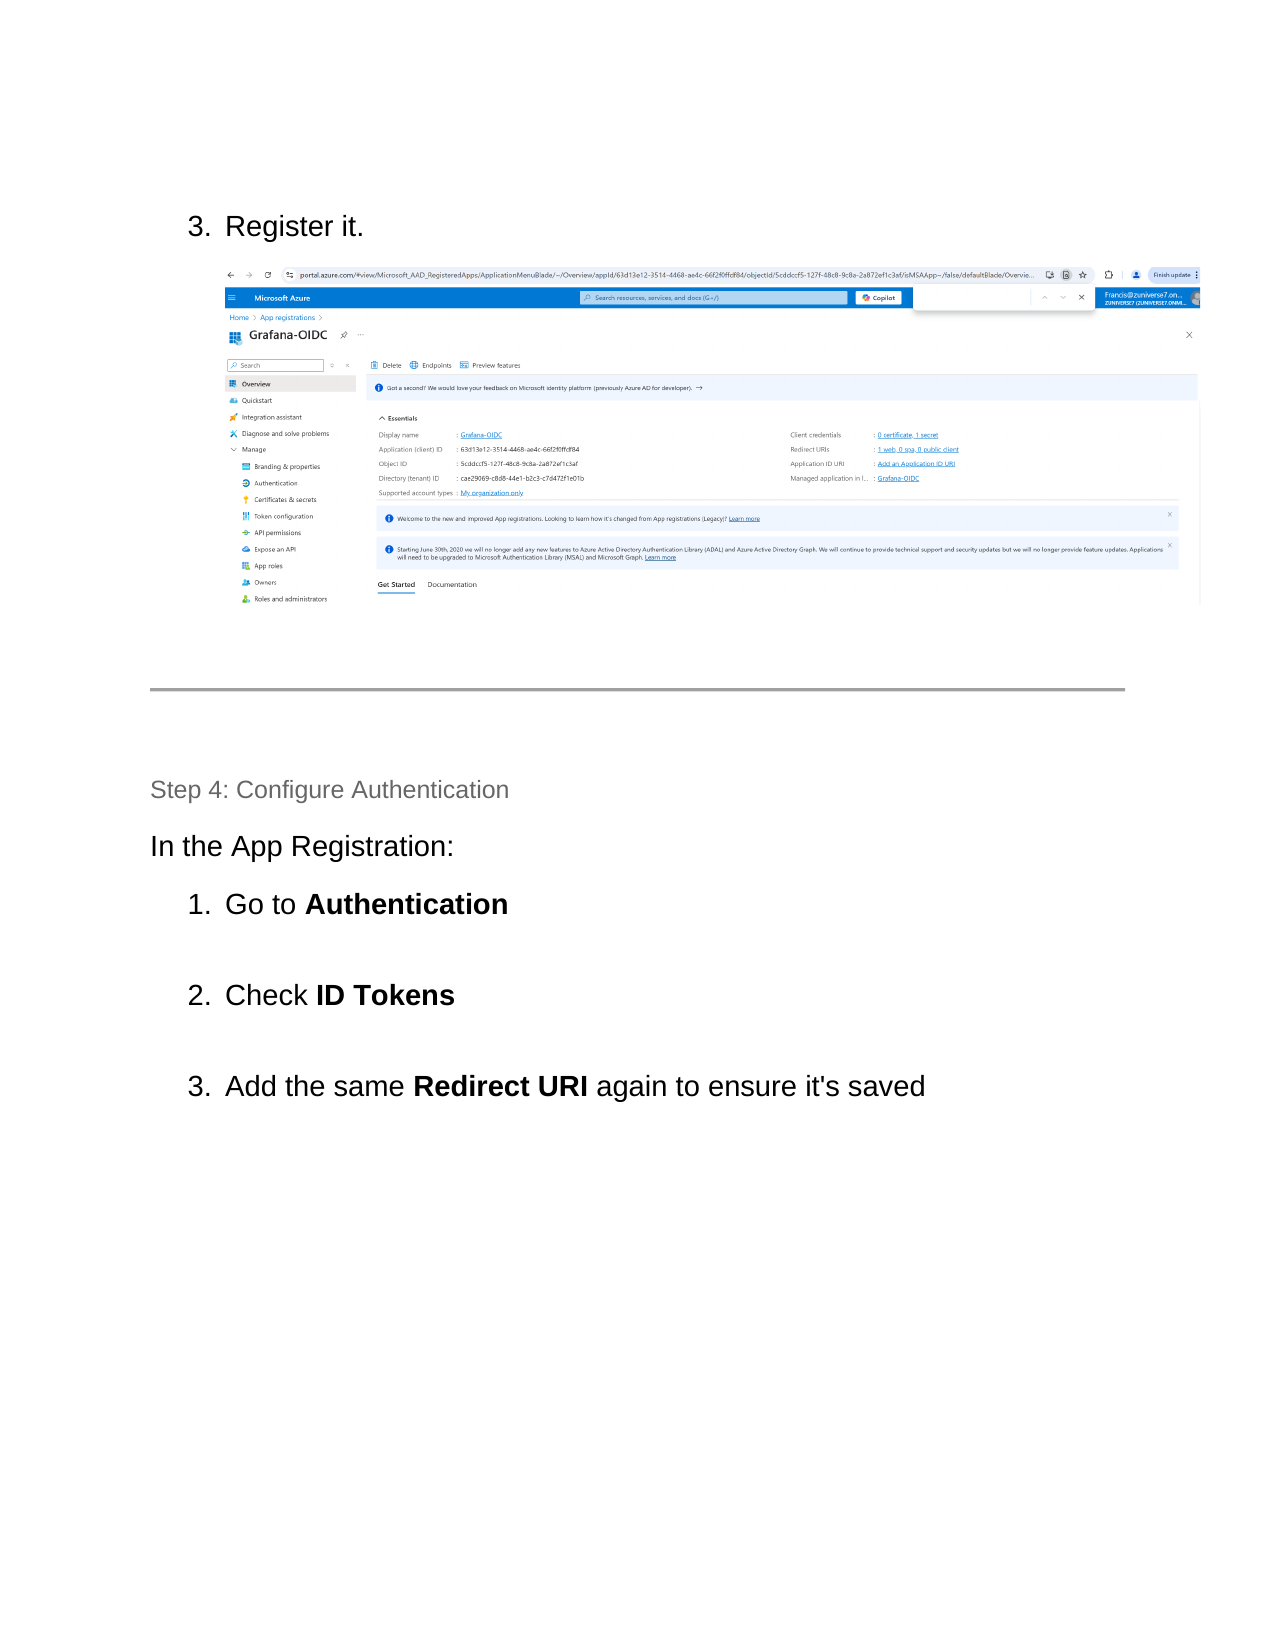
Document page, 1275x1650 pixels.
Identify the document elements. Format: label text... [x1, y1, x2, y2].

list Check ID Tokens [187, 978, 1125, 1069]
list Go to Authentication [187, 887, 1125, 978]
list Add the same Redirect URI again to ensure it's saved [187, 1069, 1125, 1103]
subtitle Step 4: Configure Authentication [150, 775, 1125, 803]
text In the App Registration: [150, 828, 1125, 862]
list Register it. [187, 208, 1125, 242]
picture [225, 267, 1200, 605]
